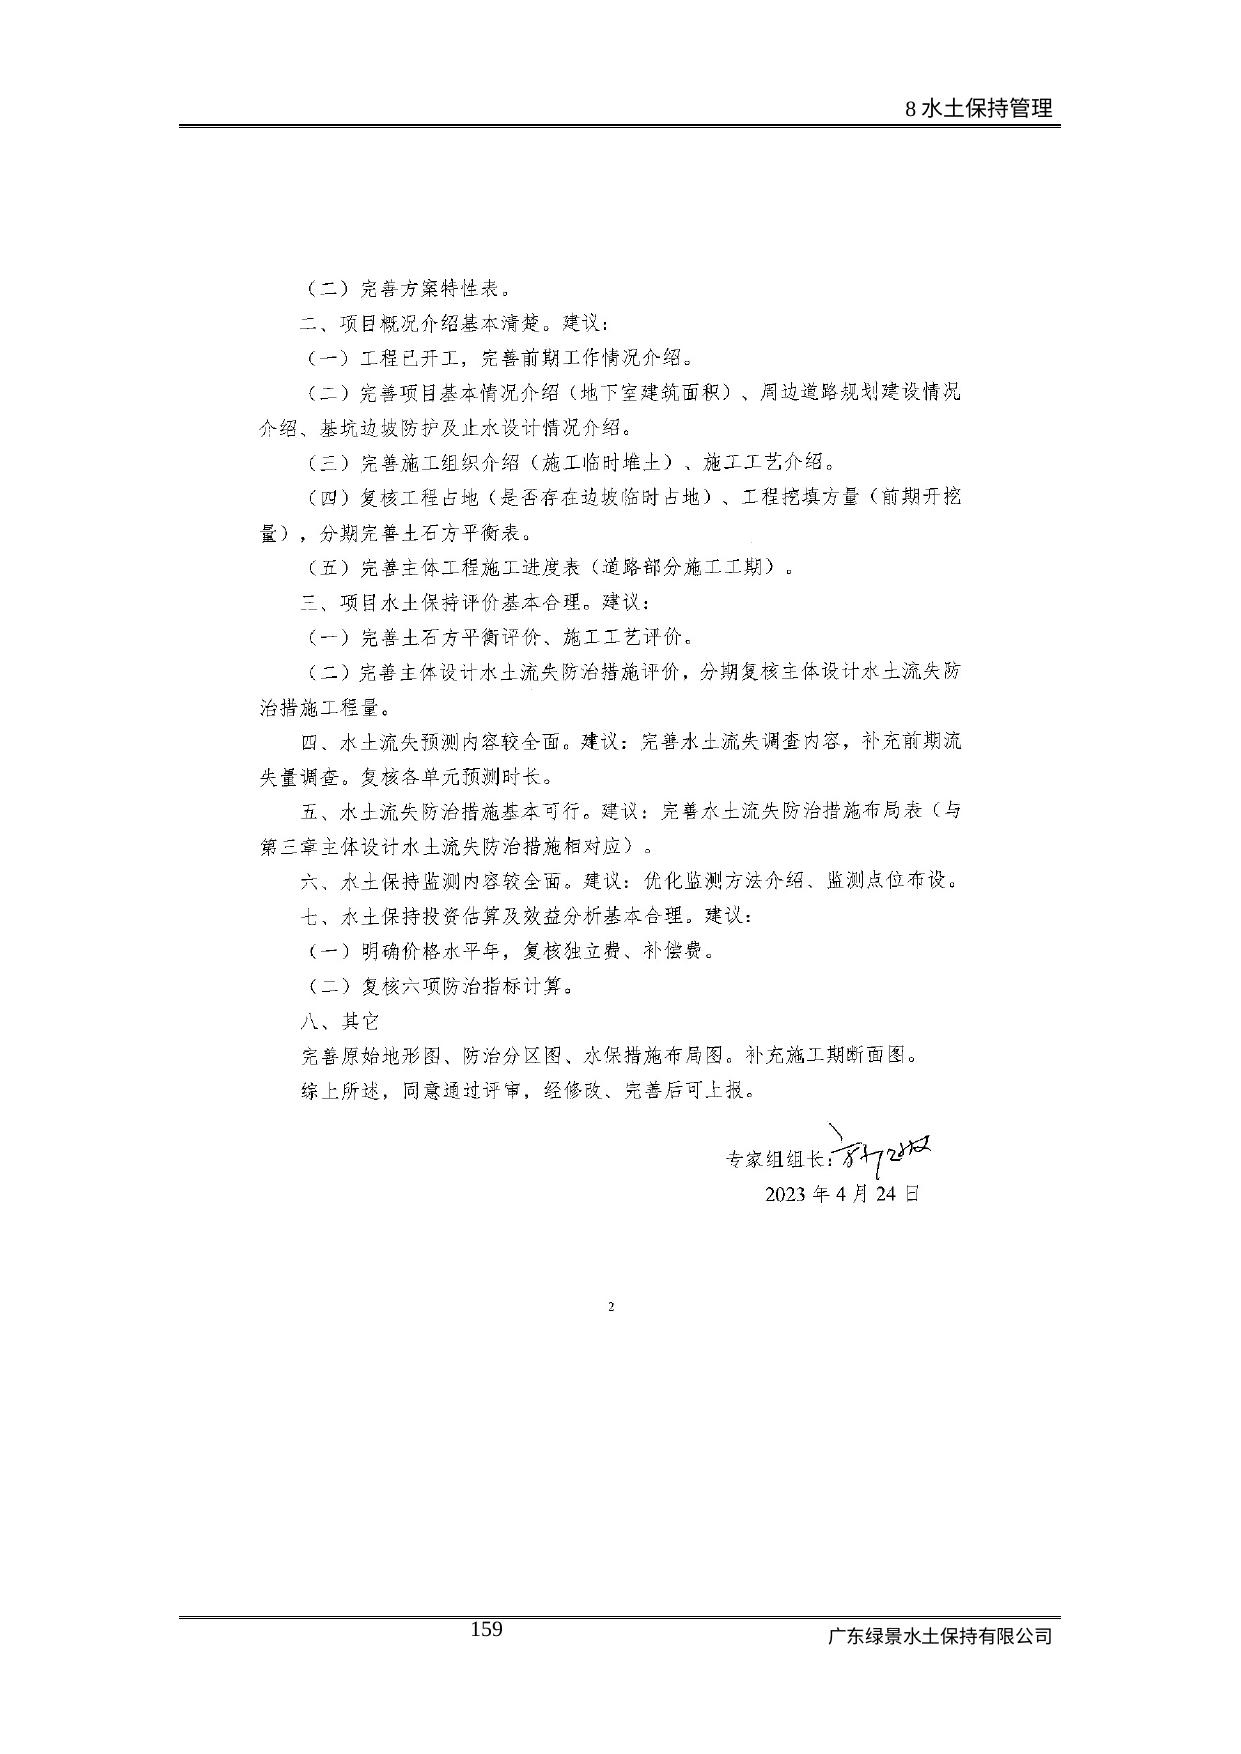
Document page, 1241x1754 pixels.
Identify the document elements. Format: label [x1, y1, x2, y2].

picture [187, 162, 1052, 1384]
